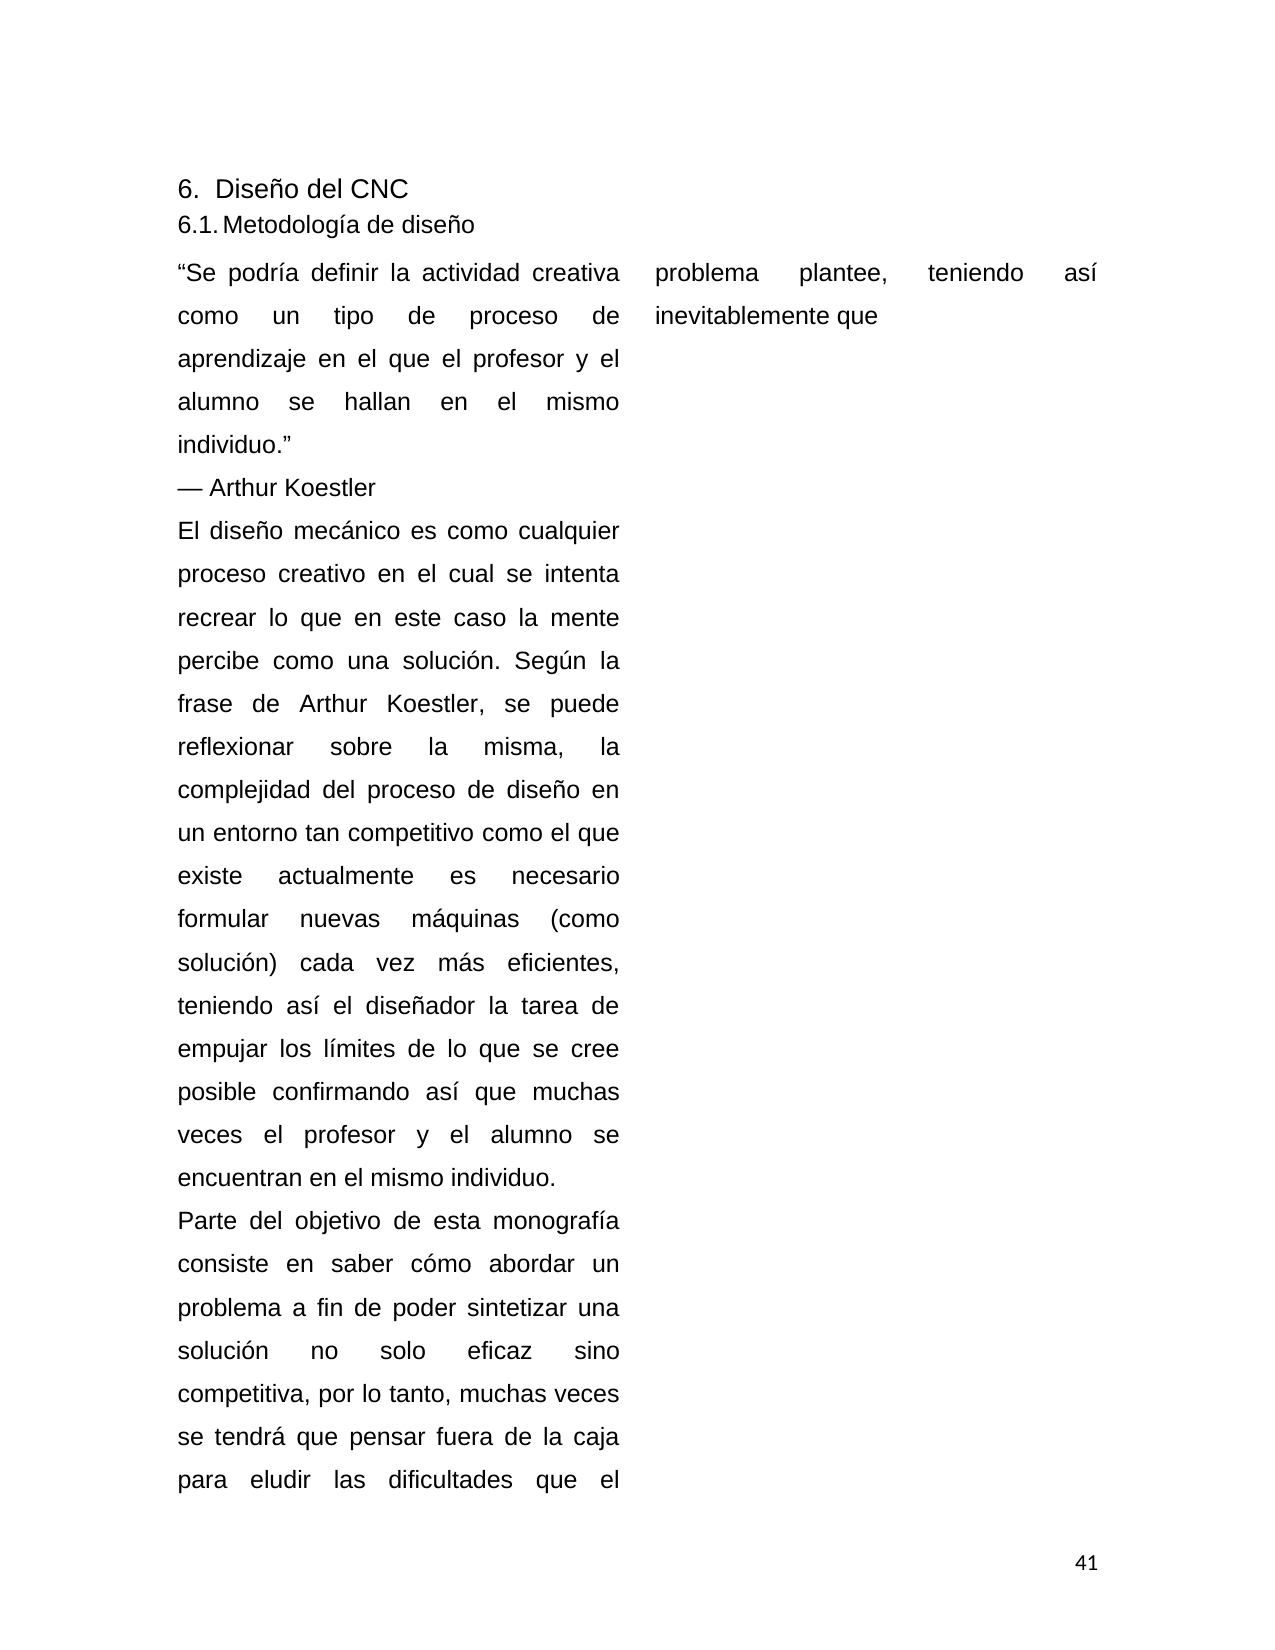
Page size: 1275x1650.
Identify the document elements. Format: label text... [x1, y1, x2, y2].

text Metodología de diseño [177, 211, 1098, 239]
text “Se podría definir la actividad creativa como un tipo de proceso de aprendizaje en el que el profesor y el alumno se hallan en el mismo individuo.” [177, 258, 620, 459]
text Diseño del CNC [177, 173, 1098, 204]
text El diseño mecánico es como cualquier proceso creativo en el cual se intenta recrear lo que en este caso la mente percibe como una solución. Según la frase de Arthur Koestler, se puede reflexionar sobre la misma, la complejidad del proceso de diseño en un entorno tan competitivo como el que existe actualmente es necesario formular nuevas máquinas (como solución) cada vez más eficientes, teniendo así el diseñador la tarea de empujar los límites de lo que se cree posible confirmando así que muchas veces el profesor y el alumno se encuentran en el mismo individuo. [177, 516, 620, 1192]
text ― Arthur Koestler [177, 473, 620, 502]
text Parte del objetivo de esta monografía consiste en saber cómo abordar un problema a fin de poder sintetizar una solución no solo eficaz sino competitiva, por lo tanto, muchas veces se tendrá que pensar fuera de la caja para eludir las dificultades que el problema plantee, teniendo así inevitablemente que [655, 258, 1098, 329]
text Parte del objetivo de esta monografía consiste en saber cómo abordar un problema a fin de poder sintetizar una solución no solo eficaz sino competitiva, por lo tanto, muchas veces se tendrá que pensar fuera de la caja para eludir las dificultades que el problema plantee, teniendo así inevitablemente que [177, 1206, 620, 1494]
